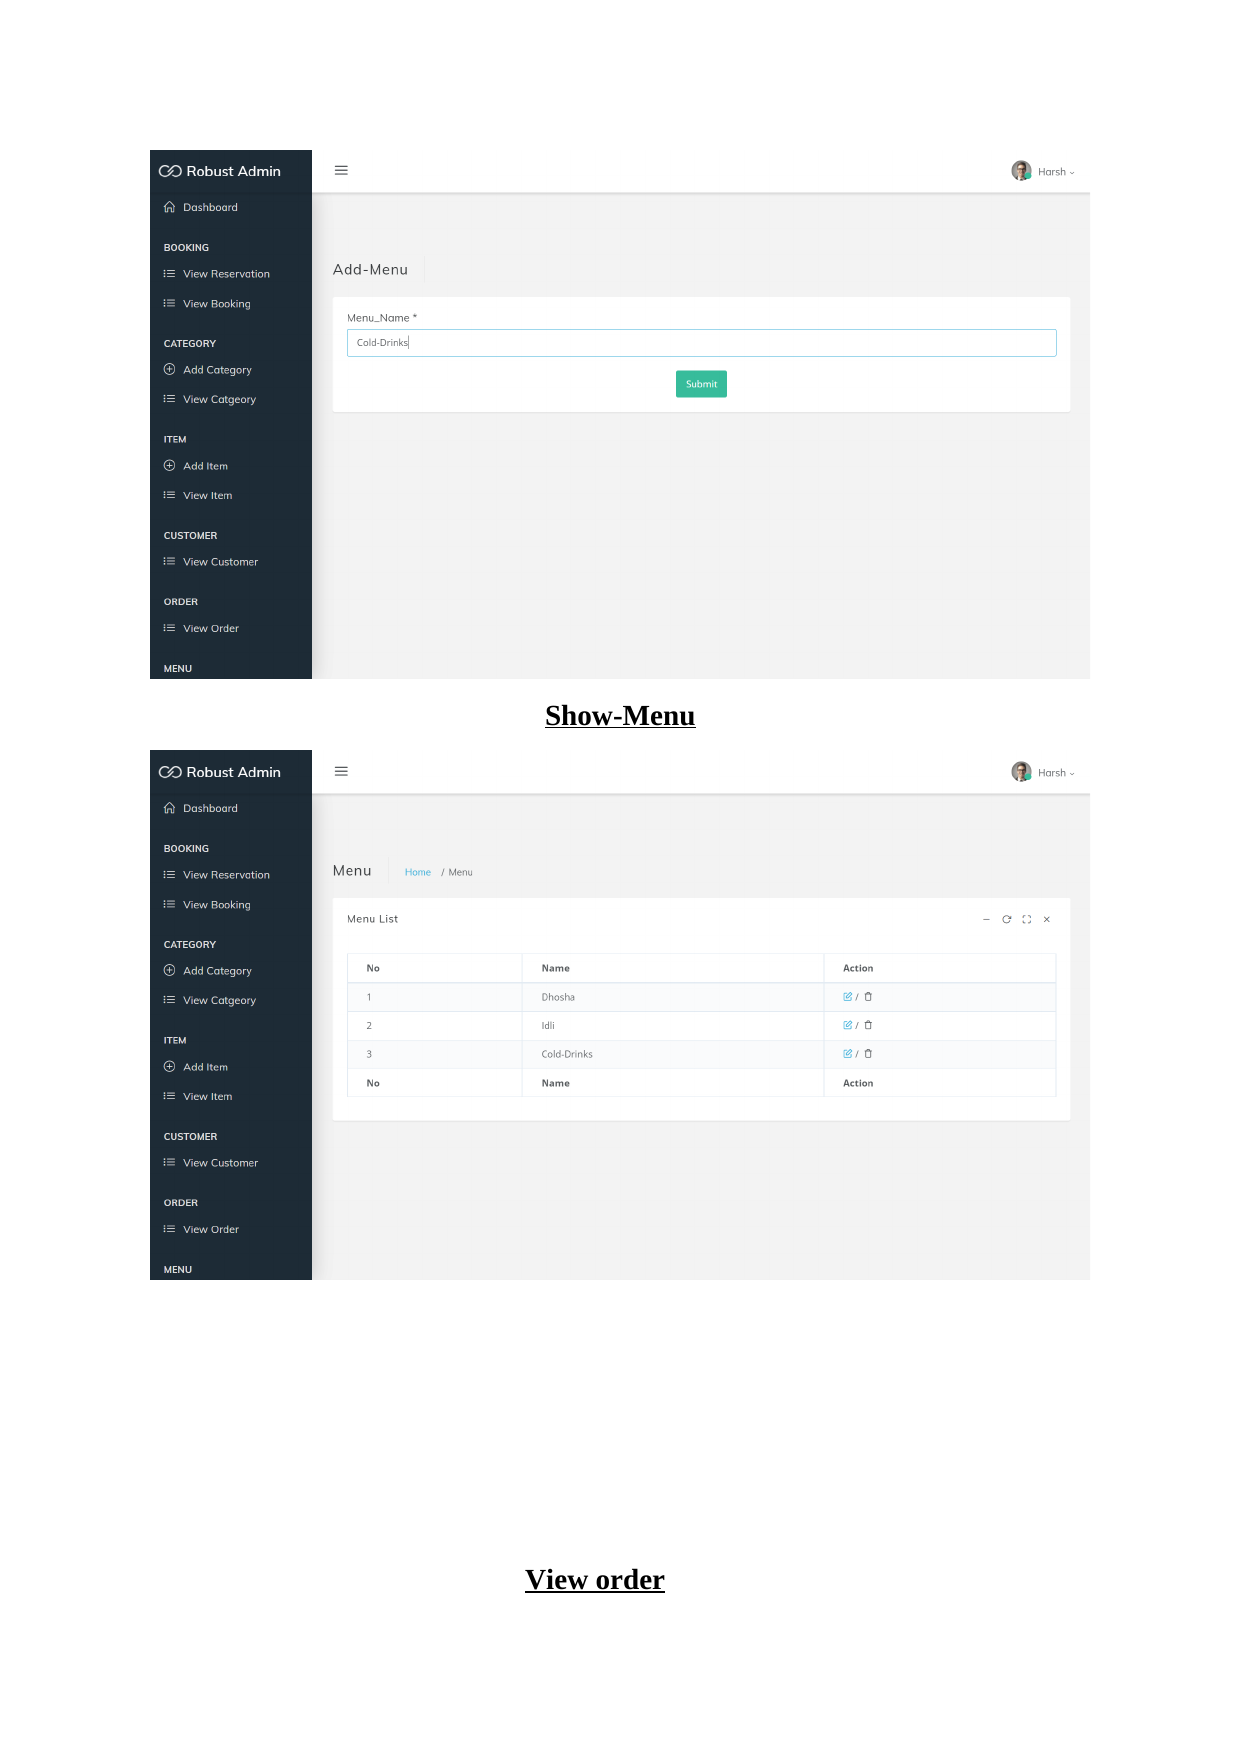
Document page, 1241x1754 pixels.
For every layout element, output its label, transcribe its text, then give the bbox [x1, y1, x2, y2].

picture [150, 150, 1091, 679]
text View order [450, 1562, 1090, 1596]
picture [150, 750, 1091, 1280]
text Show-Menu [150, 698, 1090, 731]
